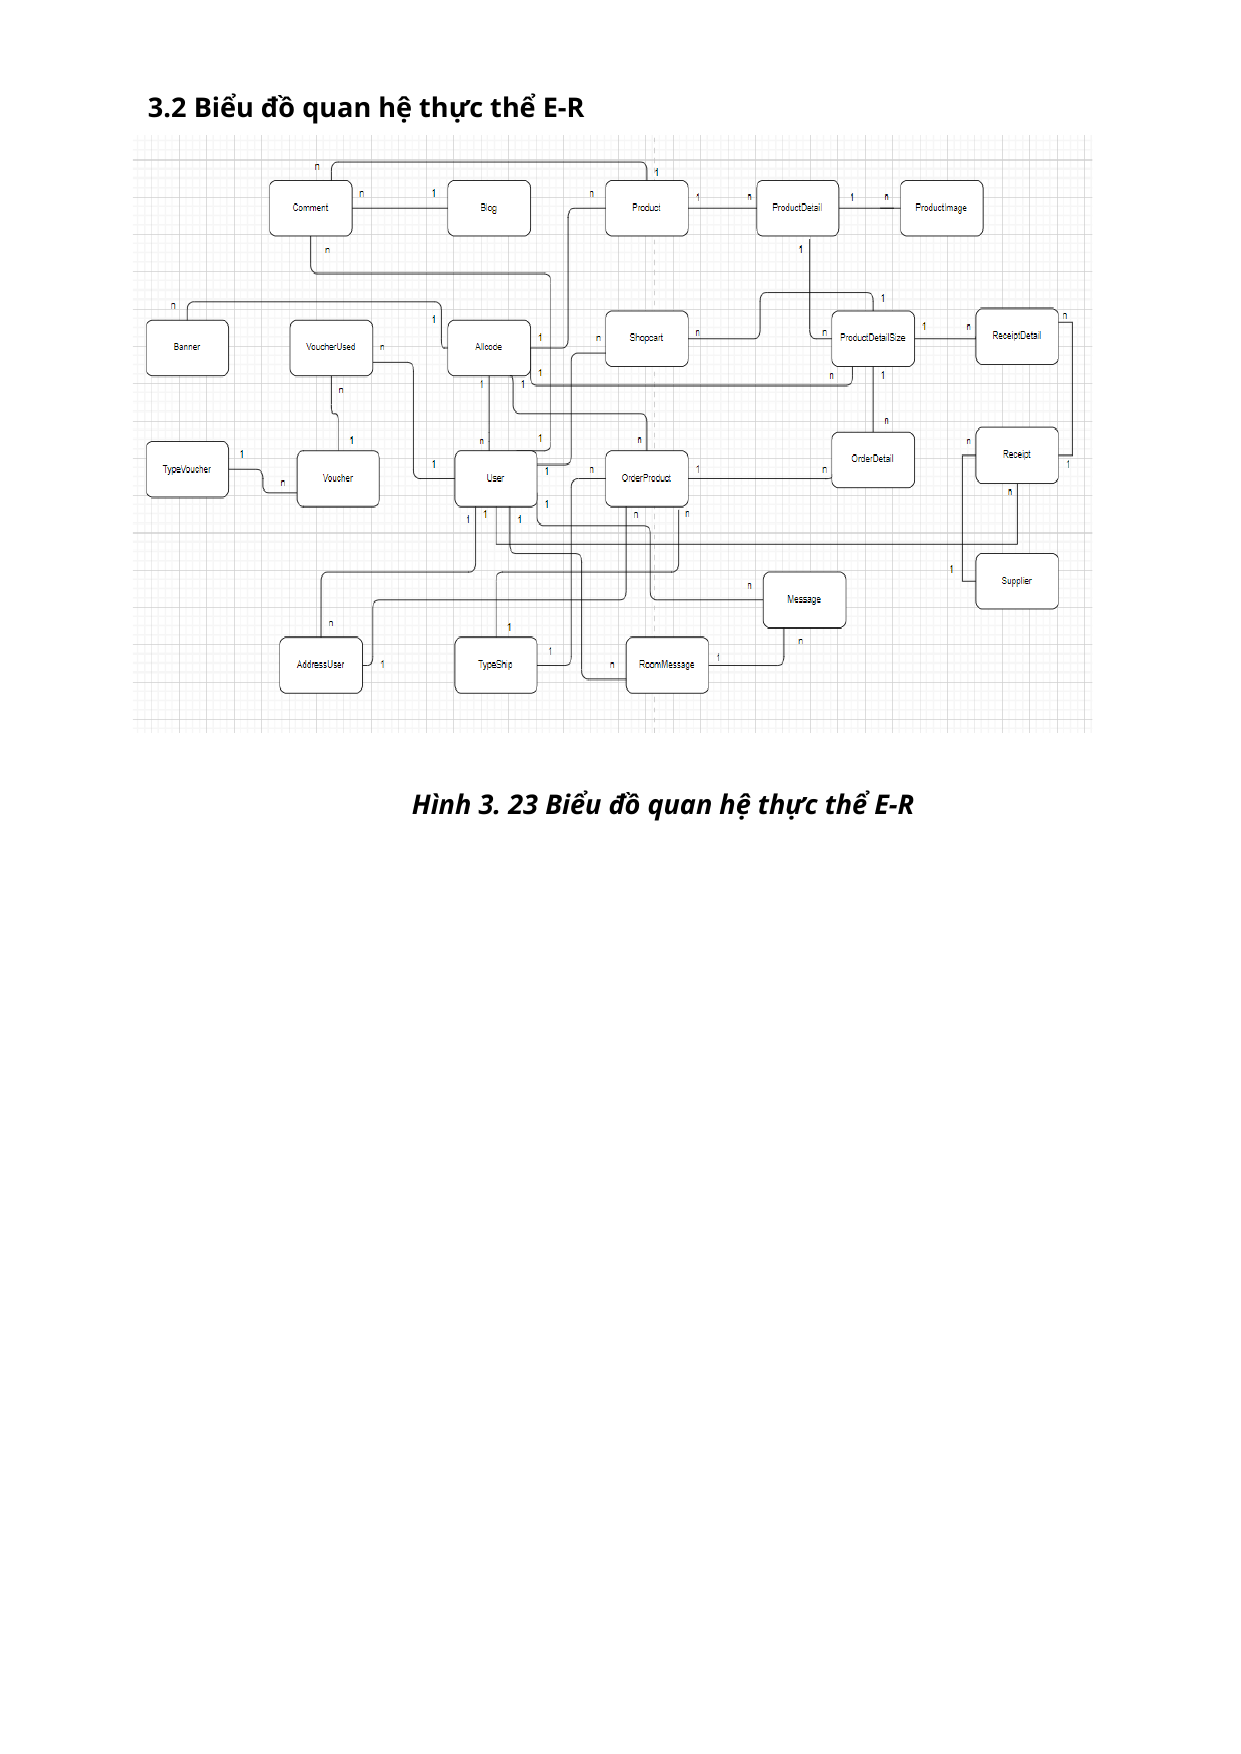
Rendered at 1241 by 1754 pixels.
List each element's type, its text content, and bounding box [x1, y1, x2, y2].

picture [132, 135, 1093, 733]
text Hình 3. 23 Biểu đồ quan hệ thực thể E-R [148, 785, 1122, 822]
subtitle 3.2 Biểu đồ quan hệ thực thể E-R [148, 89, 1122, 126]
